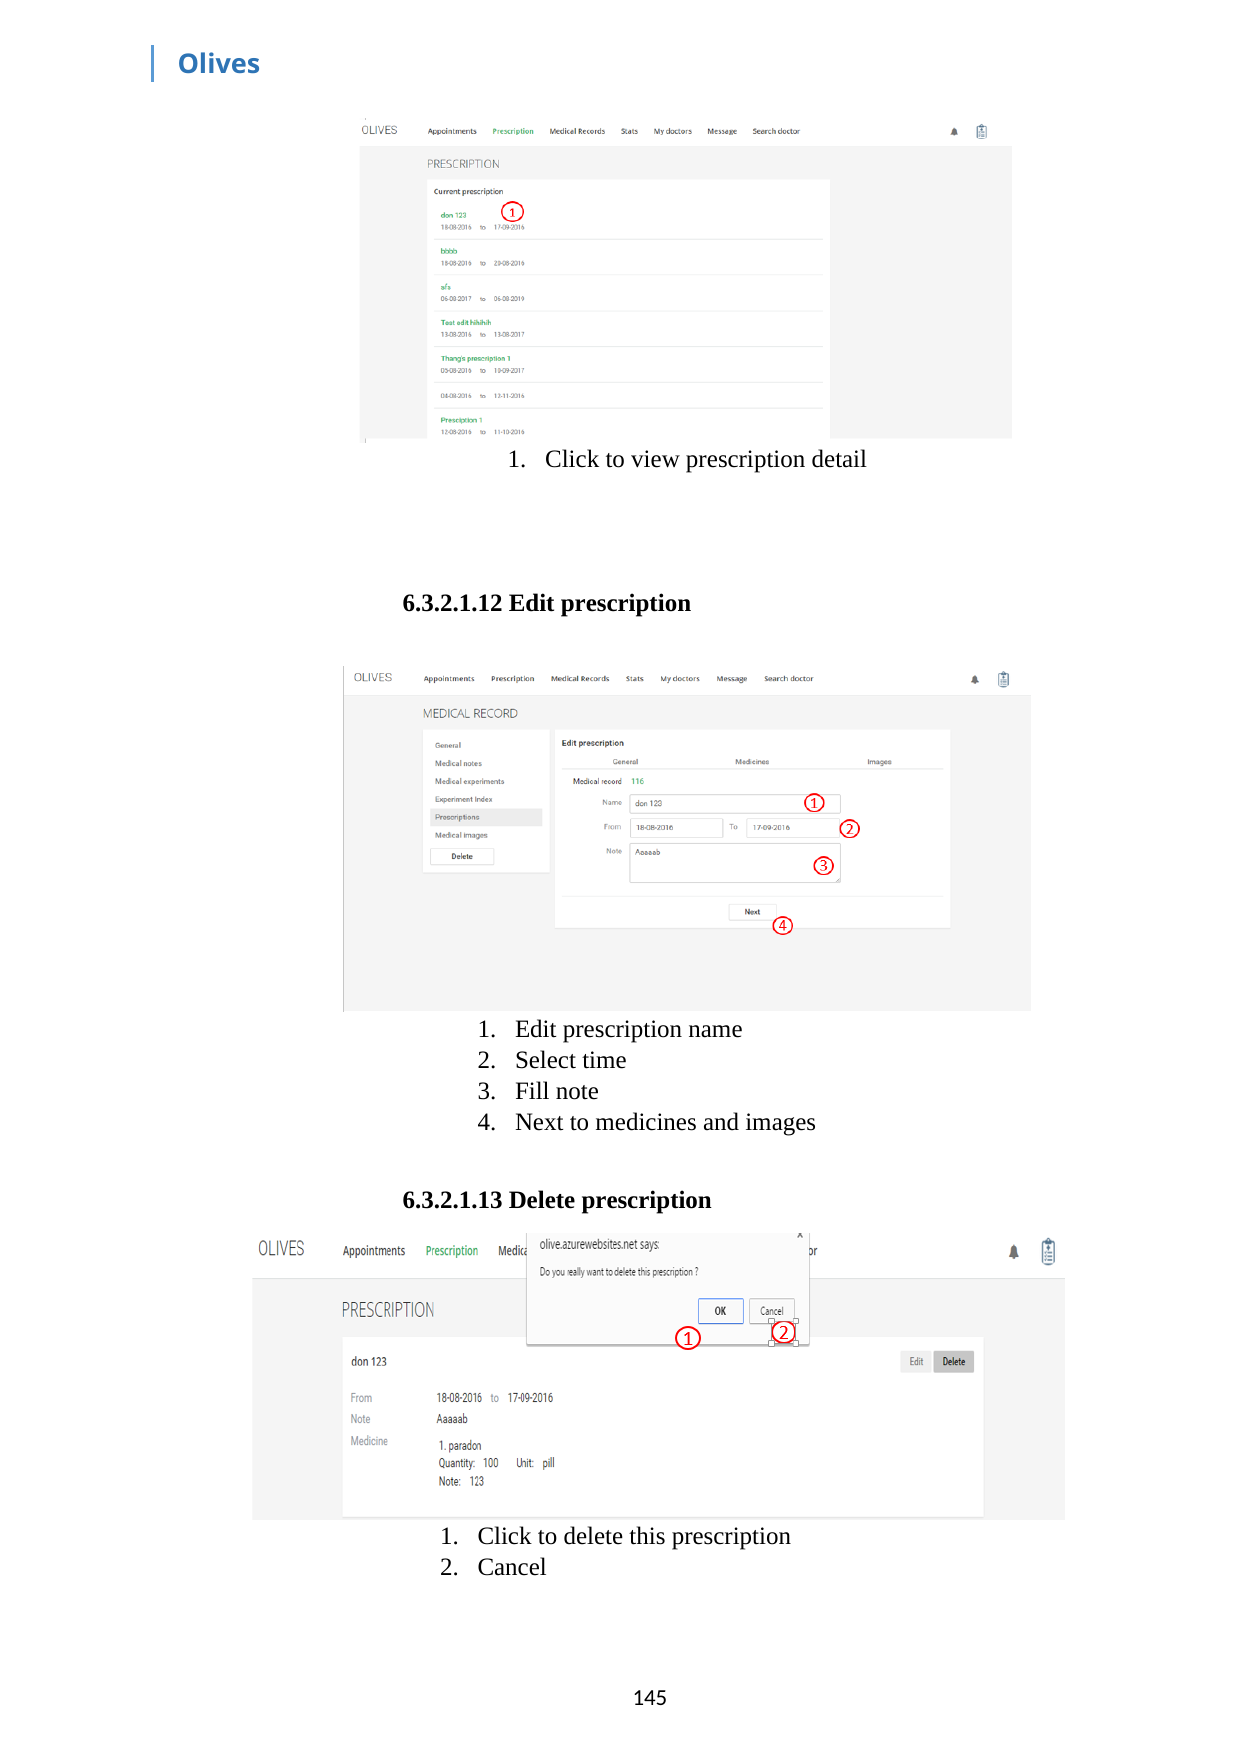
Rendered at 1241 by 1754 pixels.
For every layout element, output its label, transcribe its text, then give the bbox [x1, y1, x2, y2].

text 6.3.2.1.13 Delete prescription [365, 1186, 1122, 1214]
list Fill note [477, 1076, 1122, 1104]
picture [343, 666, 1032, 1012]
picture [359, 118, 1015, 443]
list Next to medicines and images [477, 1107, 1122, 1136]
list Select time [477, 1045, 1122, 1073]
list Cancel [440, 1552, 1122, 1581]
picture [252, 1233, 1065, 1520]
list Click to delete this prescription [440, 1521, 1122, 1550]
list Click to view prescription detail [252, 444, 1122, 473]
list Edit prescription name [477, 1014, 1122, 1042]
text 6.3.2.1.12 Edit prescription [365, 588, 1122, 616]
